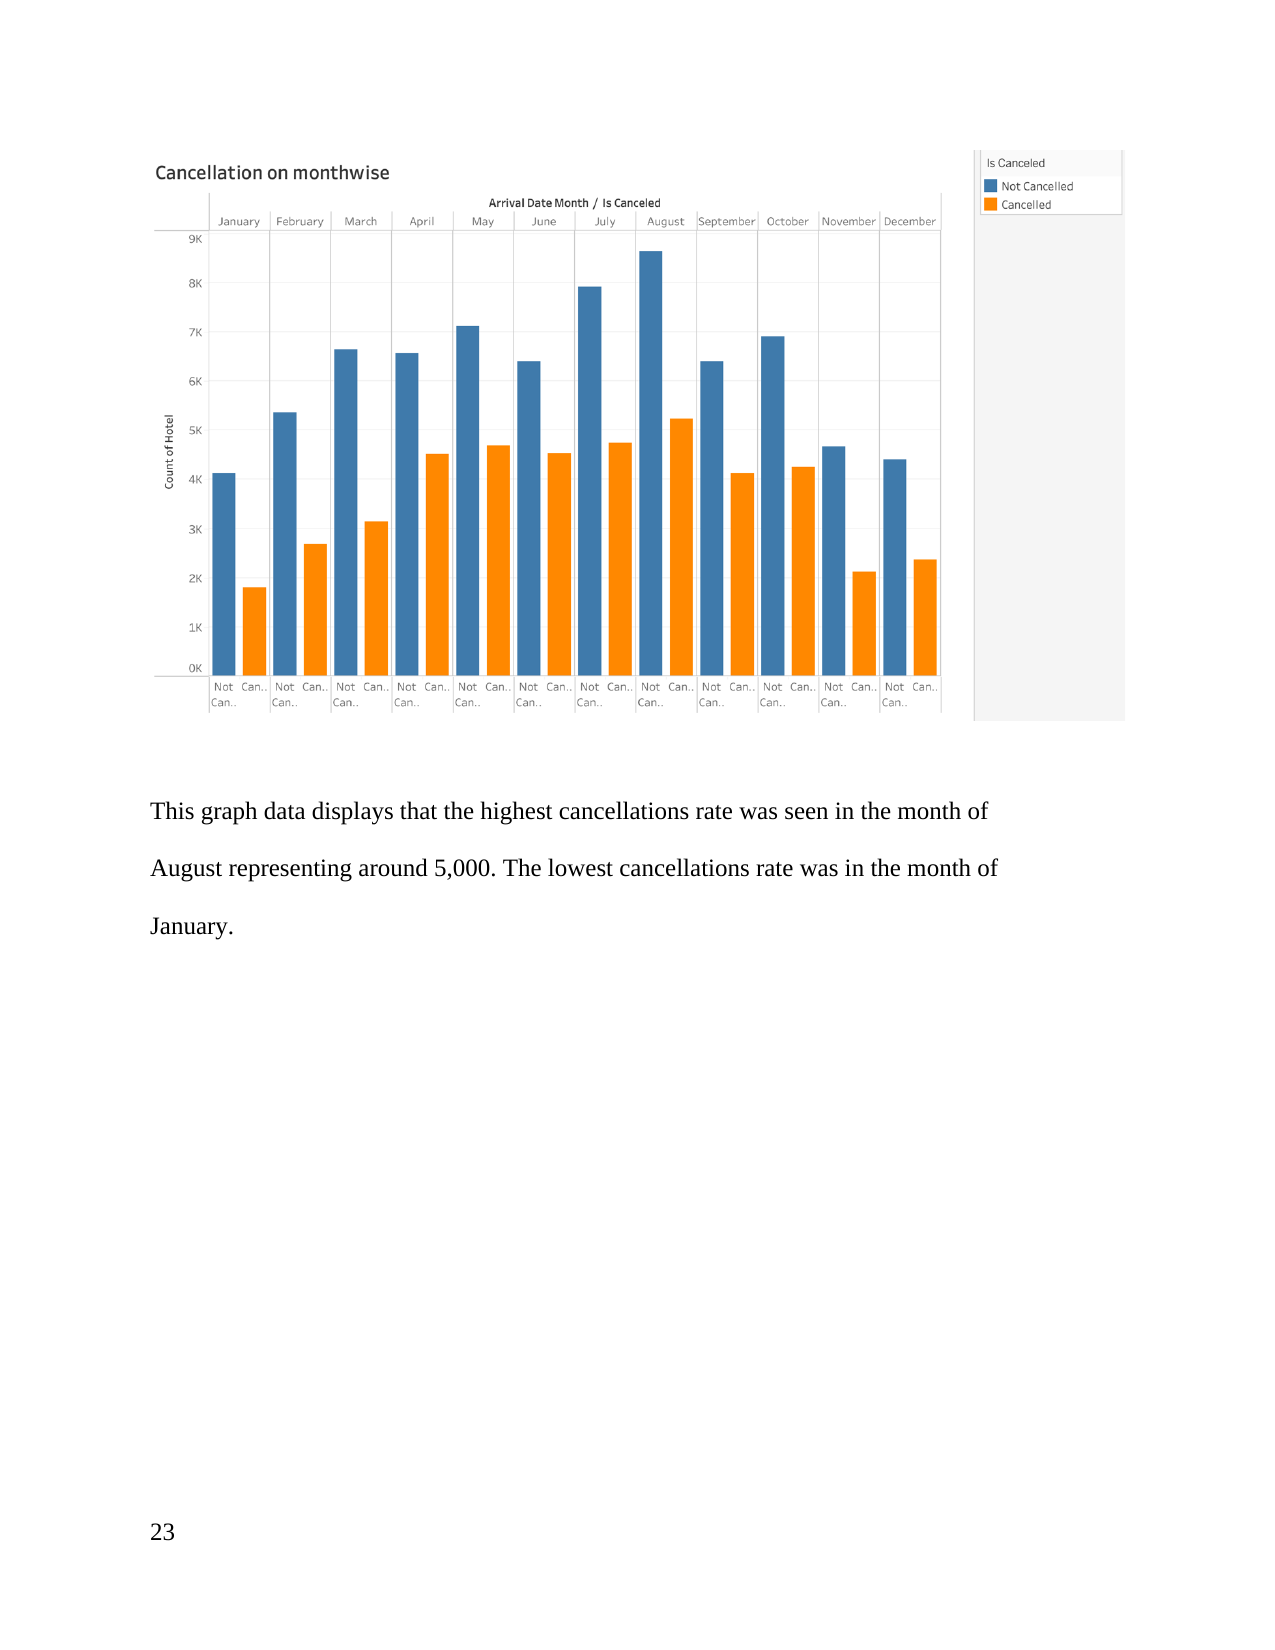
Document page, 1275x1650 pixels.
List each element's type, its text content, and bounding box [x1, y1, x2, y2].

text This graph data displays that the highest cancellations rate was seen in the month of August representing around 5,000. The lowest cancellations rate was in the month of January. [150, 796, 1039, 940]
picture [150, 150, 1125, 721]
